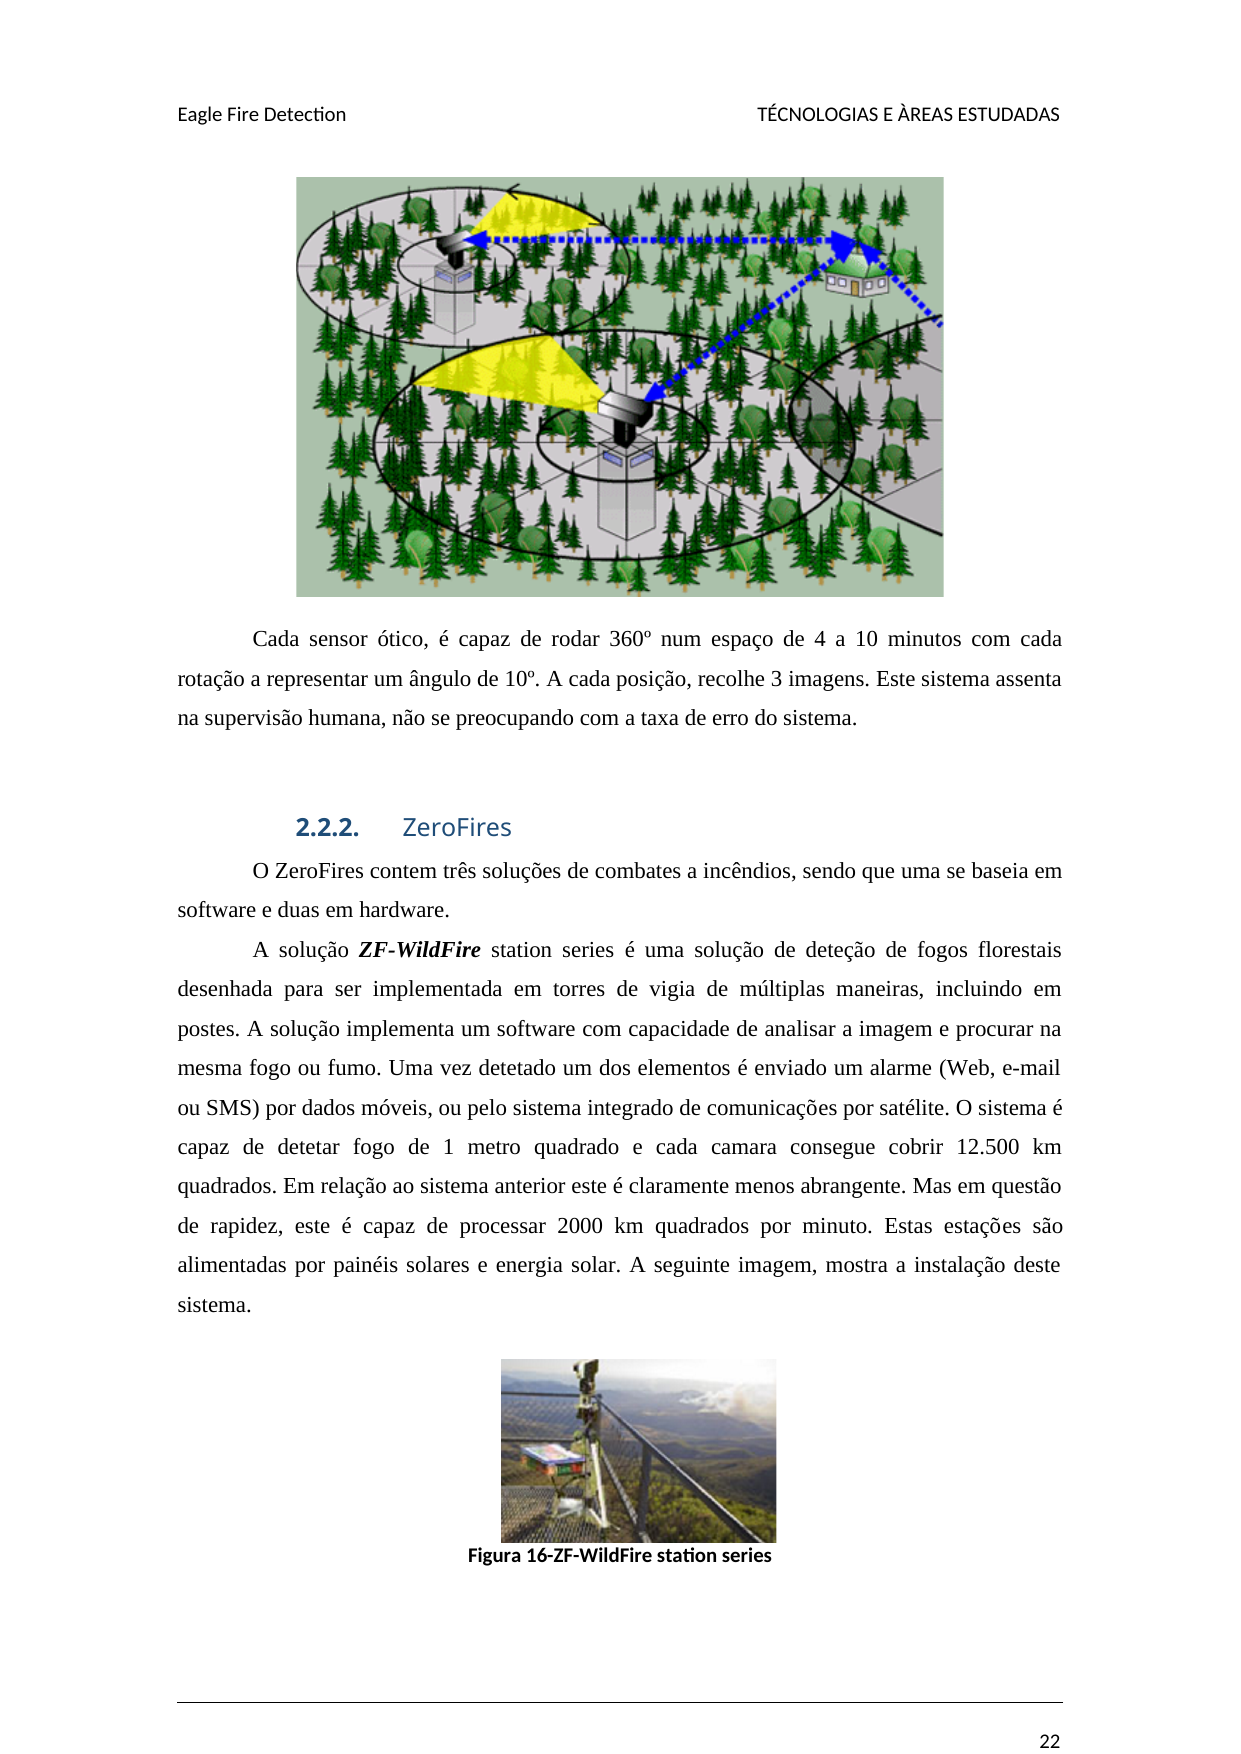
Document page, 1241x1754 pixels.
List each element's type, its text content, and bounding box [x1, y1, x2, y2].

picture [501, 1359, 777, 1543]
subtitle ZeroFires [295, 810, 1063, 844]
picture [296, 177, 944, 597]
text O ZeroFires contem três soluções de combates a incêndios, sendo que uma se baseia em software e duas em hardware. [177, 857, 1063, 922]
text Cada sensor ótico, é capaz de rodar 360º num espaço de 4 a 10 minutos com cada rotação a representar um ângulo de 10º. A cada posição, recolhe 3 imagens. Este sistema assenta na supervisão humana, não se preocupando com a taxa de erro do sistema. [177, 625, 1063, 731]
text Figura 16-ZF-WildFire station series [177, 1542, 1063, 1568]
text A solução ZF-WildFire station series é uma solução de deteção de fogos florestais desenhada para ser implementada em torres de vigia de múltiplas maneiras, incluindo em postes. A solução implementa um software com capacidade de analisar a imagem e procurar na mesma fogo ou fumo. Uma vez detetado um dos elementos é enviado um alarme (Web, e-mail ou SMS) por dados móveis, ou pelo sistema integrado de comunicações por satélite. O sistema é capaz de detetar fogo de 1 metro quadrado e cada camara consegue cobrir 12.500 km quadrados. Em relação ao sistema anterior este é claramente menos abrangente. Mas em questão de rapidez, este é capaz de processar 2000 km quadrados por minuto. Estas estações são alimentadas por painéis solares e energia solar. A seguinte imagem, mostra a instalação deste sistema. [177, 936, 1063, 1317]
